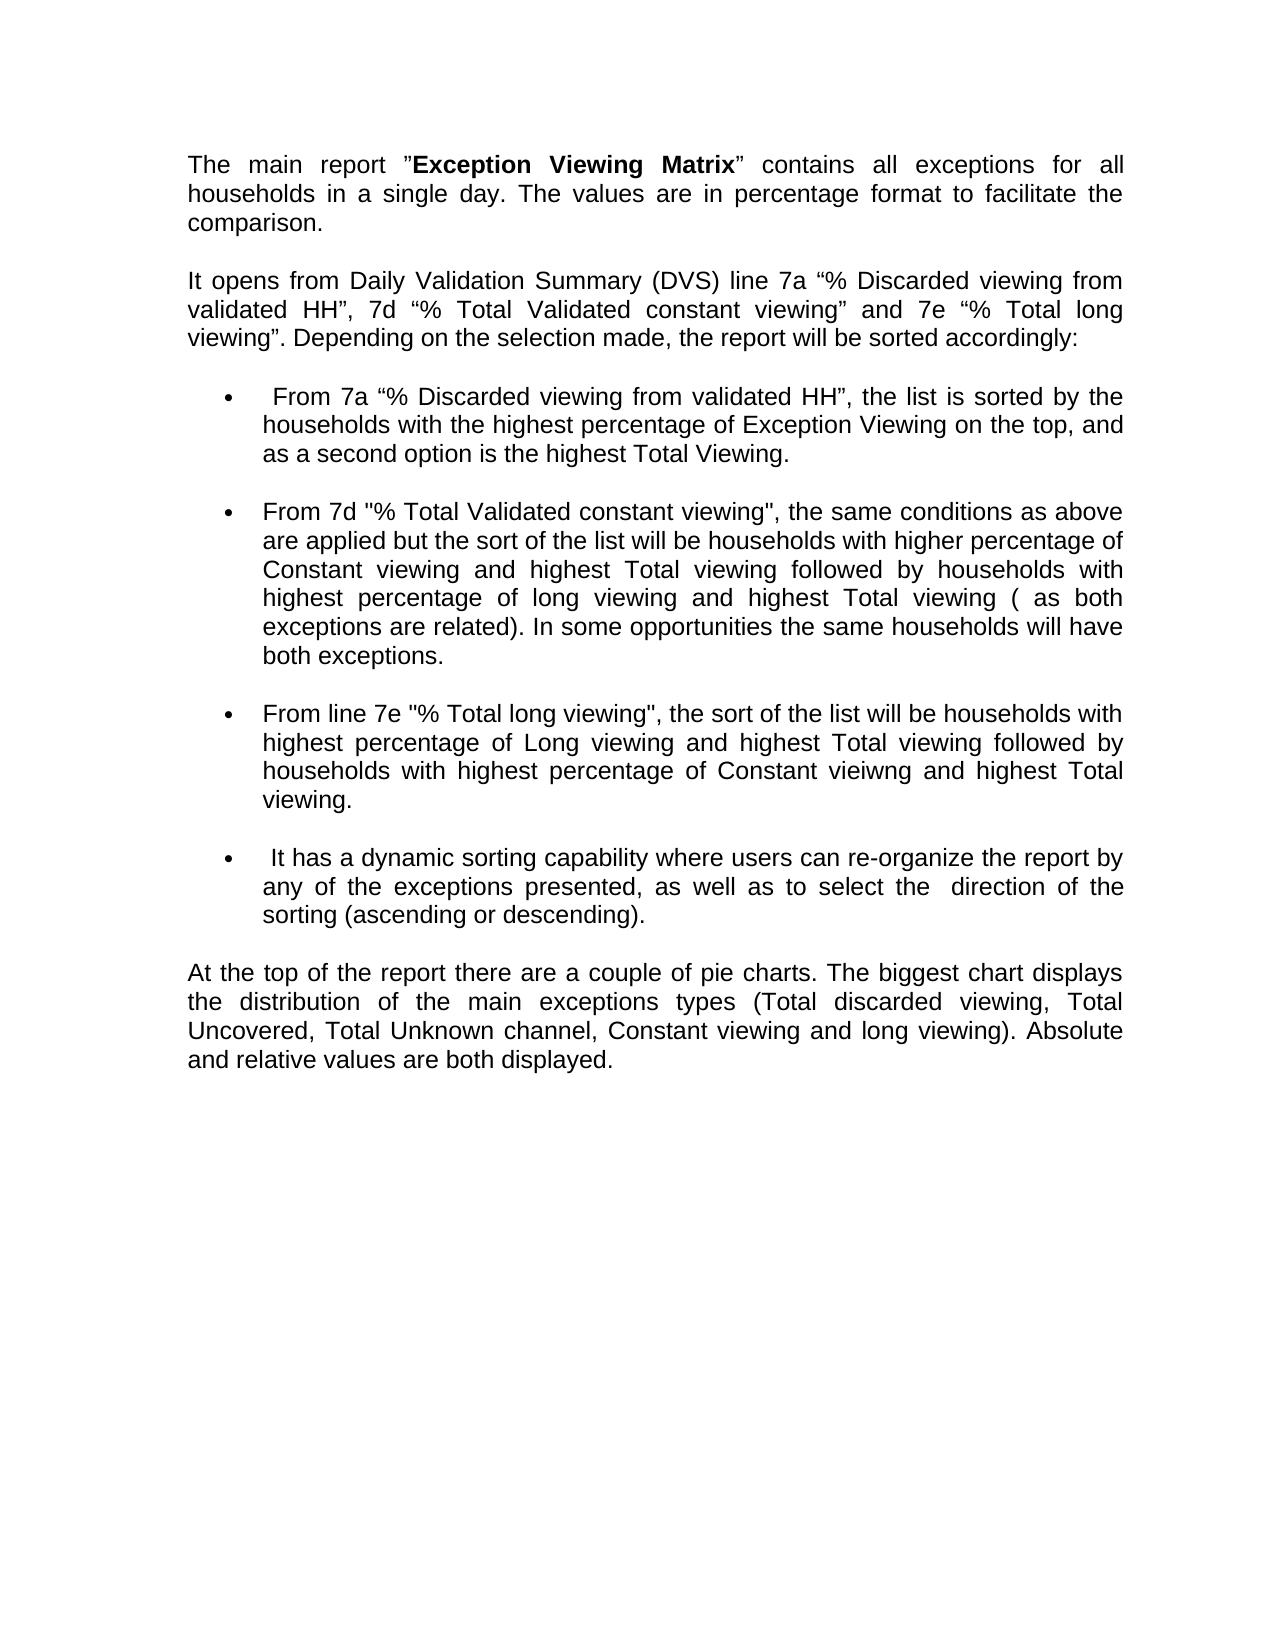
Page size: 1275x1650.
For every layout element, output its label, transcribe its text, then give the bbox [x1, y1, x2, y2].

list From line 7e "% Total long viewing", the sort of the list will be households with highest percentage of Long viewing and highest Total viewing followed by households with highest percentage of Constant vieiwng and highest Total viewing. [225, 699, 1125, 814]
text The main report ”Exception Viewing Matrix” contains all exceptions for all households in a single day. The values are in percentage format to facilitate the comparison. [187, 150, 1125, 237]
text It opens from Daily Validation Summary (DVS) line 7a “% Discarded viewing from validated HH”, 7d “% Total Validated constant viewing” and 7e “% Total long viewing”. Depending on the selection made, the report will be sorted accordingly: [187, 266, 1125, 352]
list From 7a “% Discarded viewing from validated HH”, the list is sorted by the households with the highest percentage of Exception Viewing on the top, and as a second option is the highest Total Viewing. [225, 382, 1125, 468]
list It has a dynamic sorting capability where users can re-organize the report by any of the exceptions presented, as well as to select the direction of the sorting (ascending or descending). [225, 843, 1125, 929]
list From 7d "% Total Validated constant viewing", the same conditions as above are applied but the sort of the list will be households with higher percentage of Constant viewing and highest Total viewing followed by households with highest percentage of long viewing and highest Total viewing ( as both exceptions are related). In some opportunities the same households will have both exceptions. [225, 497, 1125, 669]
text At the top of the report there are a couple of pie charts. The biggest chart displays the distribution of the main exceptions types (Total discarded viewing, Total Uncovered, Total Unknown channel, Constant viewing and long viewing). Absolute and relative values are both displayed. [187, 958, 1125, 1073]
